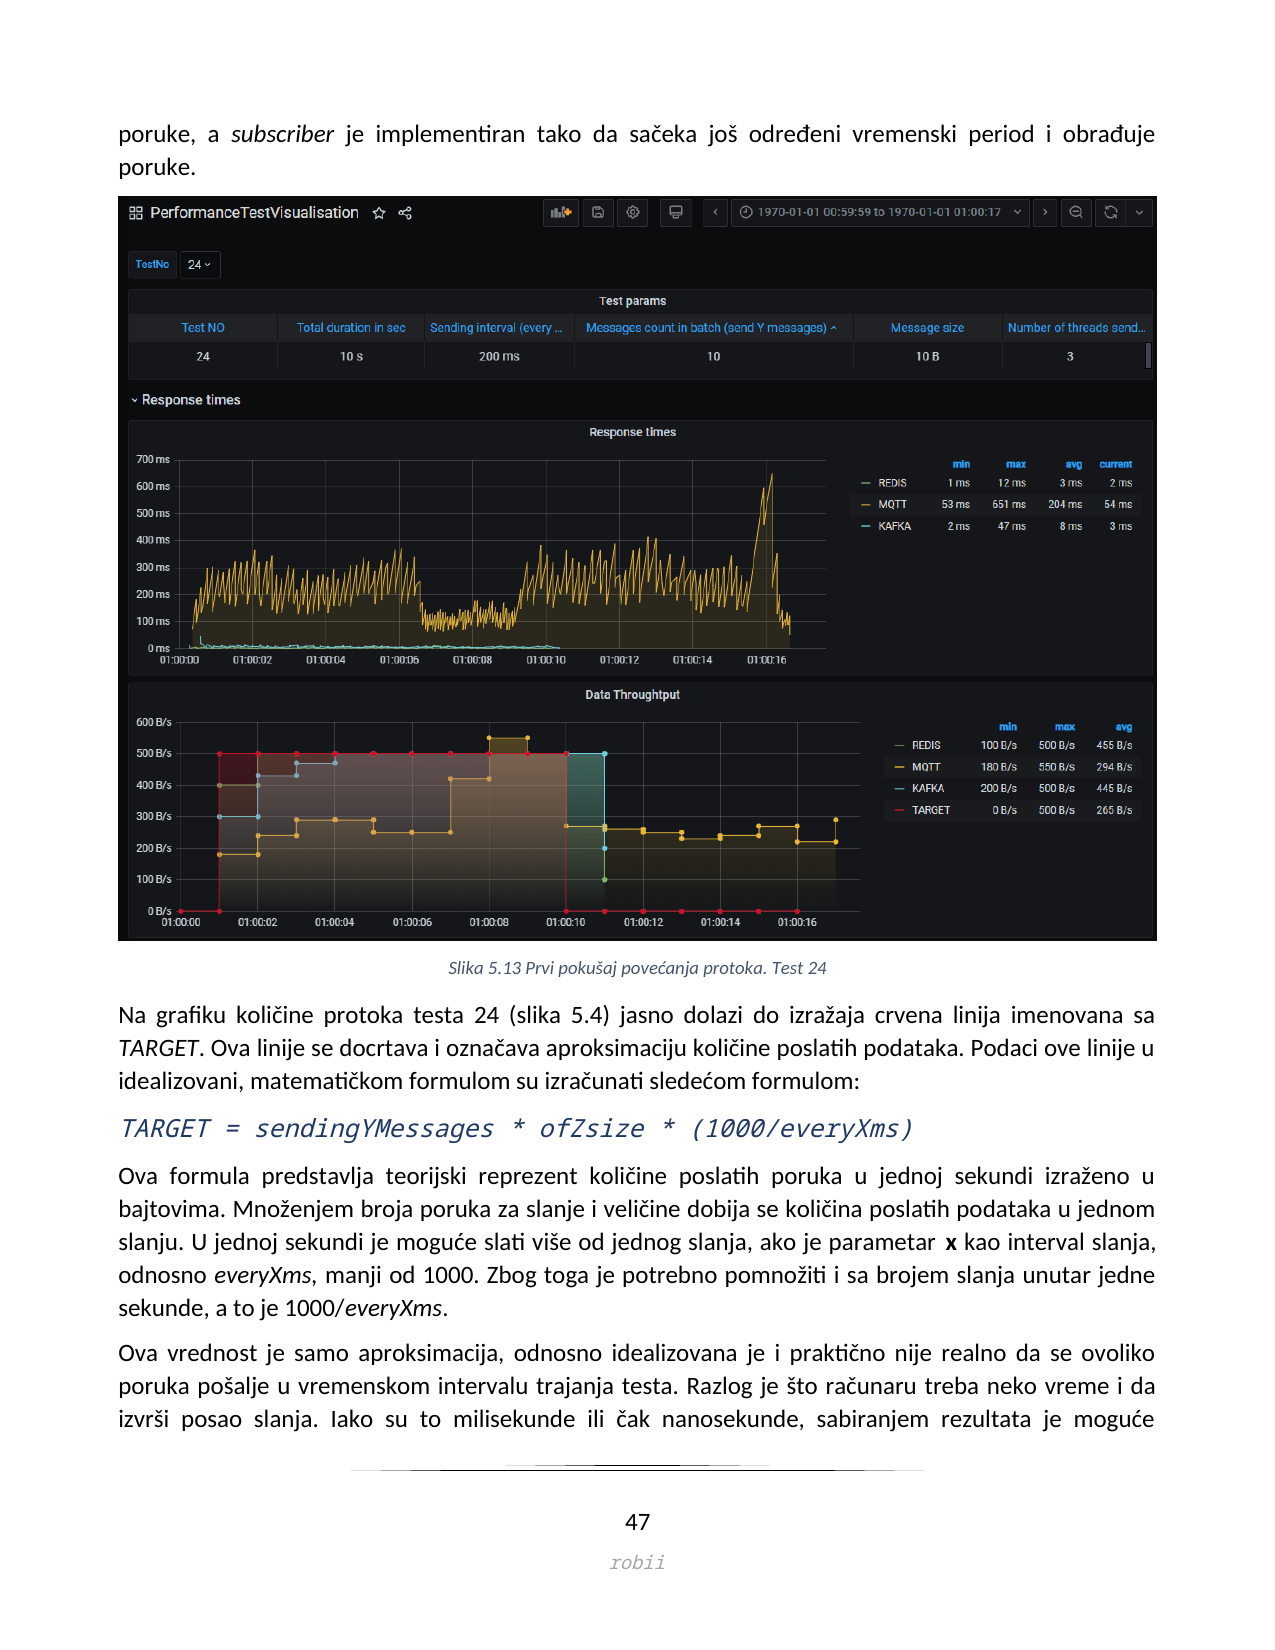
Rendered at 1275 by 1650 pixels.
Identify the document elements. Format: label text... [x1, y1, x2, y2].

text Ova formula predstavlja teorijski reprezent količine poslatih poruka u jednoj sekundi izraženo u bajtovima. Množenjem broja poruka za slanje i veličine dobija se količina poslatih podataka u jednom slanju. U jednoj sekundi je moguće slati više od jednog slanja, ako je parametar x kao interval slanja, odnosno everyXms, manji od 1000. Zbog toga je potrebno pomnožiti i sa brojem slanja unutar jedne sekunde, a to je 1000/everyXms. [118, 1160, 1157, 1322]
text TARGET = sendingYMessages * ofZsize * (1000/everyXms) [118, 1111, 1157, 1145]
picture [118, 196, 1157, 941]
text Na grafiku količine protoka testa 24 (slika 5.4) jasno dolazi do izražaja crvena linija imenovana sa TARGET. Ova linije se docrtava i označava aproksimaciju količine poslatih podataka. Podaci ove linije u idealizovani, matematičkom formulom su izračunati sledećom formulom: [118, 999, 1157, 1096]
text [118, 1337, 1157, 1433]
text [118, 118, 1157, 182]
